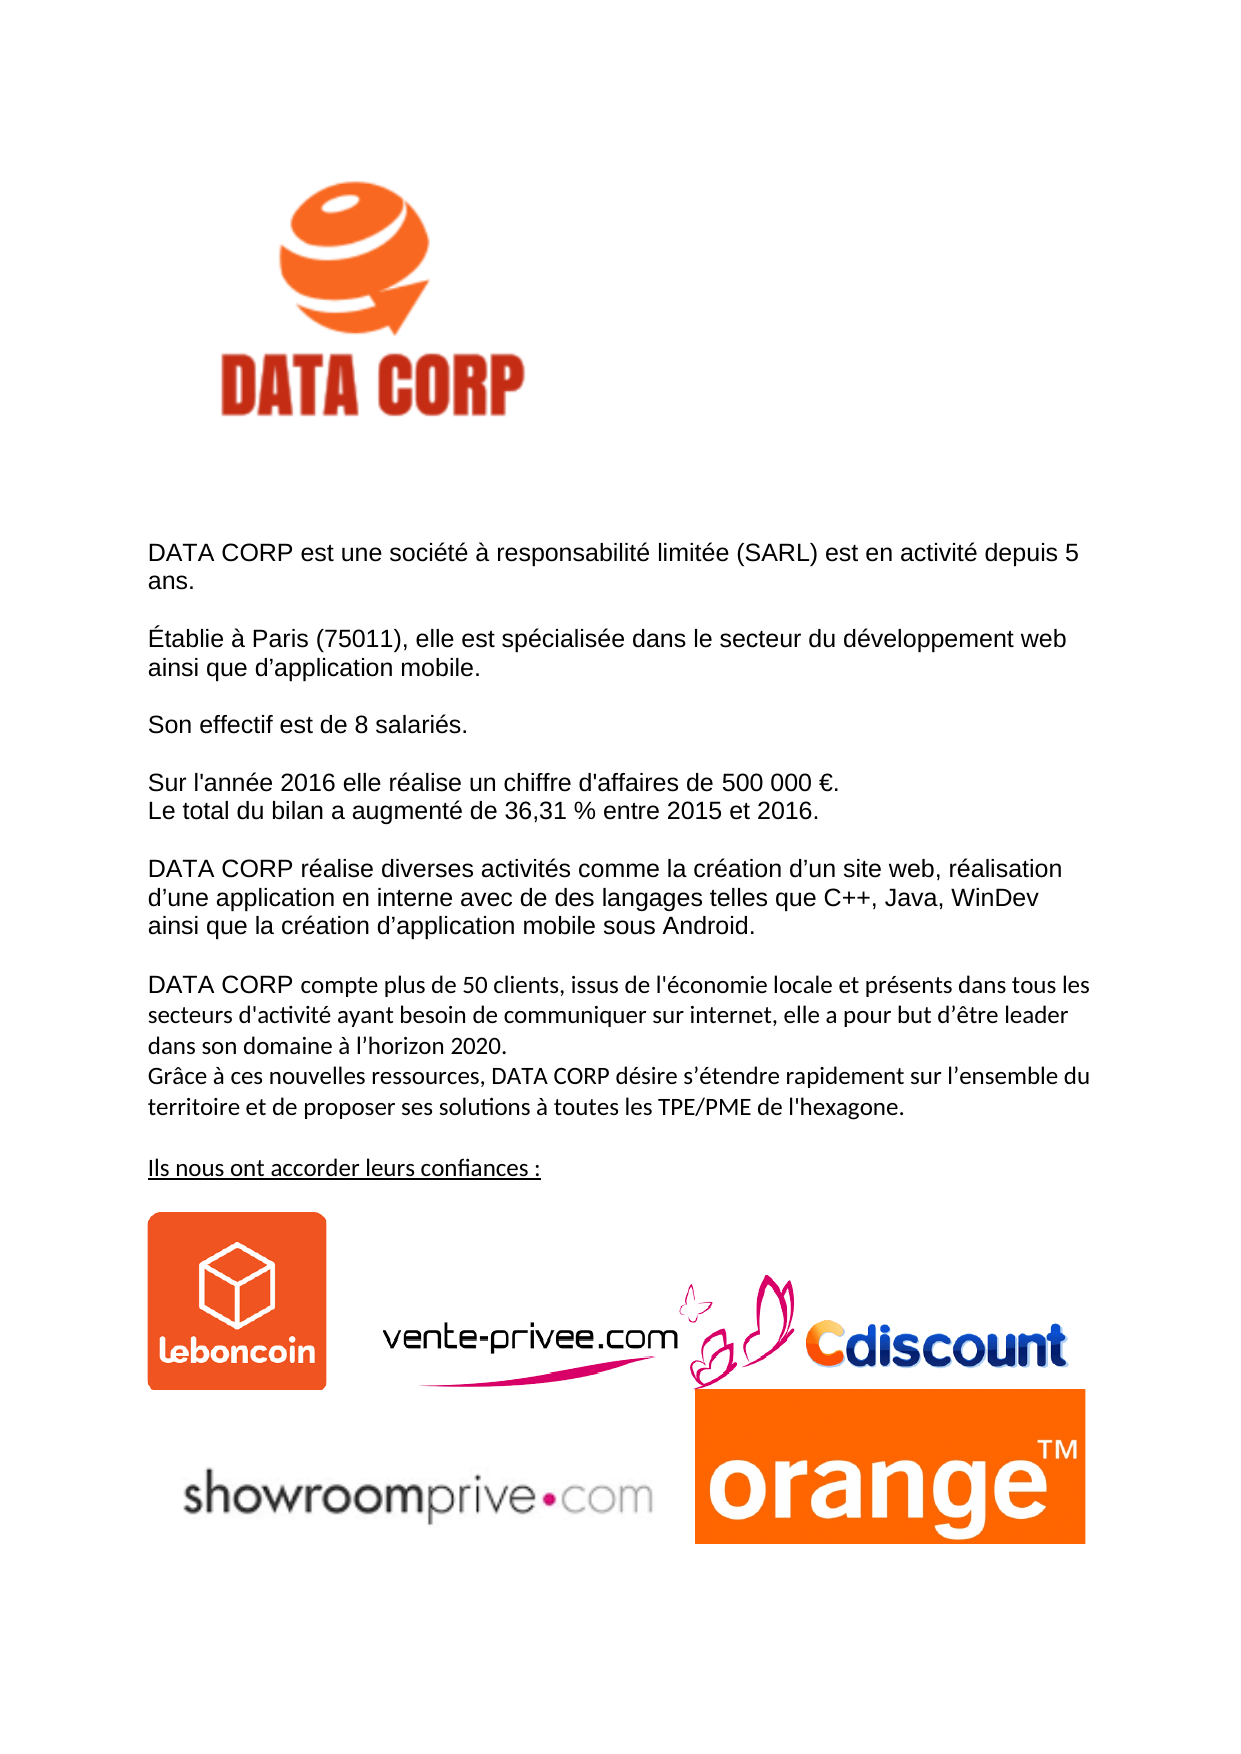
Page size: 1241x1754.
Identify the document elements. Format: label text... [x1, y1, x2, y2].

text DATA CORP est une société à responsabilité limitée (SARL) est en activité depuis 5 ans. [148, 537, 1093, 595]
text DATA CORP compte plus de 50 clients, issus de l'économie locale et présents dans tous les secteurs d'activité ayant besoin de communiquer sur internet, elle a pour but d’être leader dans son domaine à l’horizon 2020. [148, 969, 1093, 1060]
picture [147, 1428, 690, 1544]
text Le total du bilan a augmenté de 36,31 % entre 2015 et 2016. [148, 796, 1093, 825]
text Grâce à ces nouvelles ressources, DATA CORP désire s’étendre rapidement sur l’ensemble du territoire et de proposer ses solutions à toutes les TPE/PME de l'hexagone. [148, 1060, 1093, 1121]
text Son effectif est de 8 salariés. [148, 710, 1093, 739]
text Ils nous ont accorder leurs confiances : [148, 1152, 1093, 1182]
text Établie à Paris (75011), elle est spécialisée dans le secteur du développement web ainsi que d’application mobile. [148, 624, 1093, 681]
text Sur l'année 2016 elle réalise un chiffre d'affaires de 500 000 €. [148, 767, 1093, 796]
picture [383, 1275, 1086, 1544]
picture [147, 1212, 327, 1390]
text DATA CORP réalise diverses activités comme la création d’un site web, réalisation d’une application en interne avec de des langages telles que C++, Java, WinDev ainsi que la création d’application mobile sous Android. [148, 854, 1093, 940]
picture [147, 147, 589, 477]
